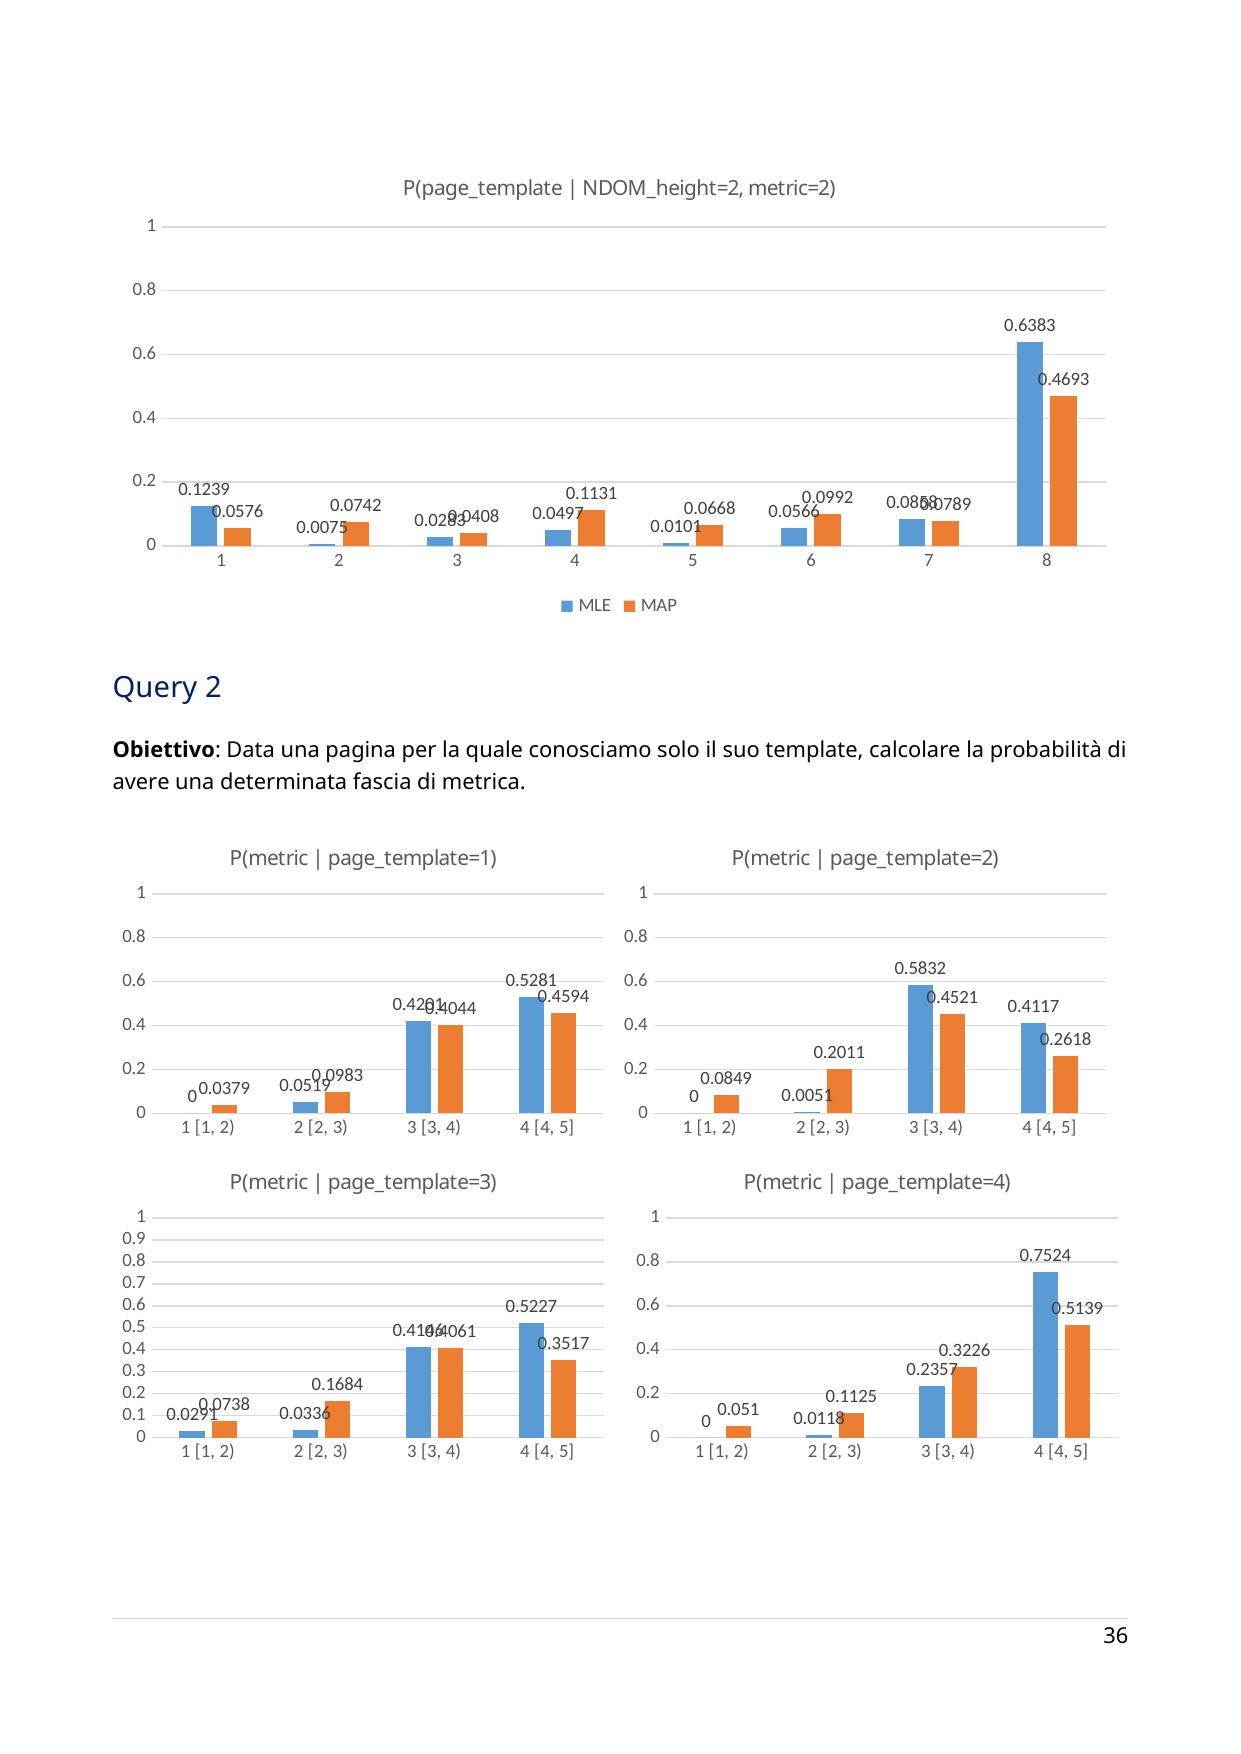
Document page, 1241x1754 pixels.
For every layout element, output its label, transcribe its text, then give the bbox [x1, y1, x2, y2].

text Obiettivo: Data una pagina per la quale conosciamo solo il suo template, calcolare la probabilità di avere una determinata fascia di metrica. [112, 734, 1128, 796]
subtitle Query 2 [112, 666, 1128, 706]
